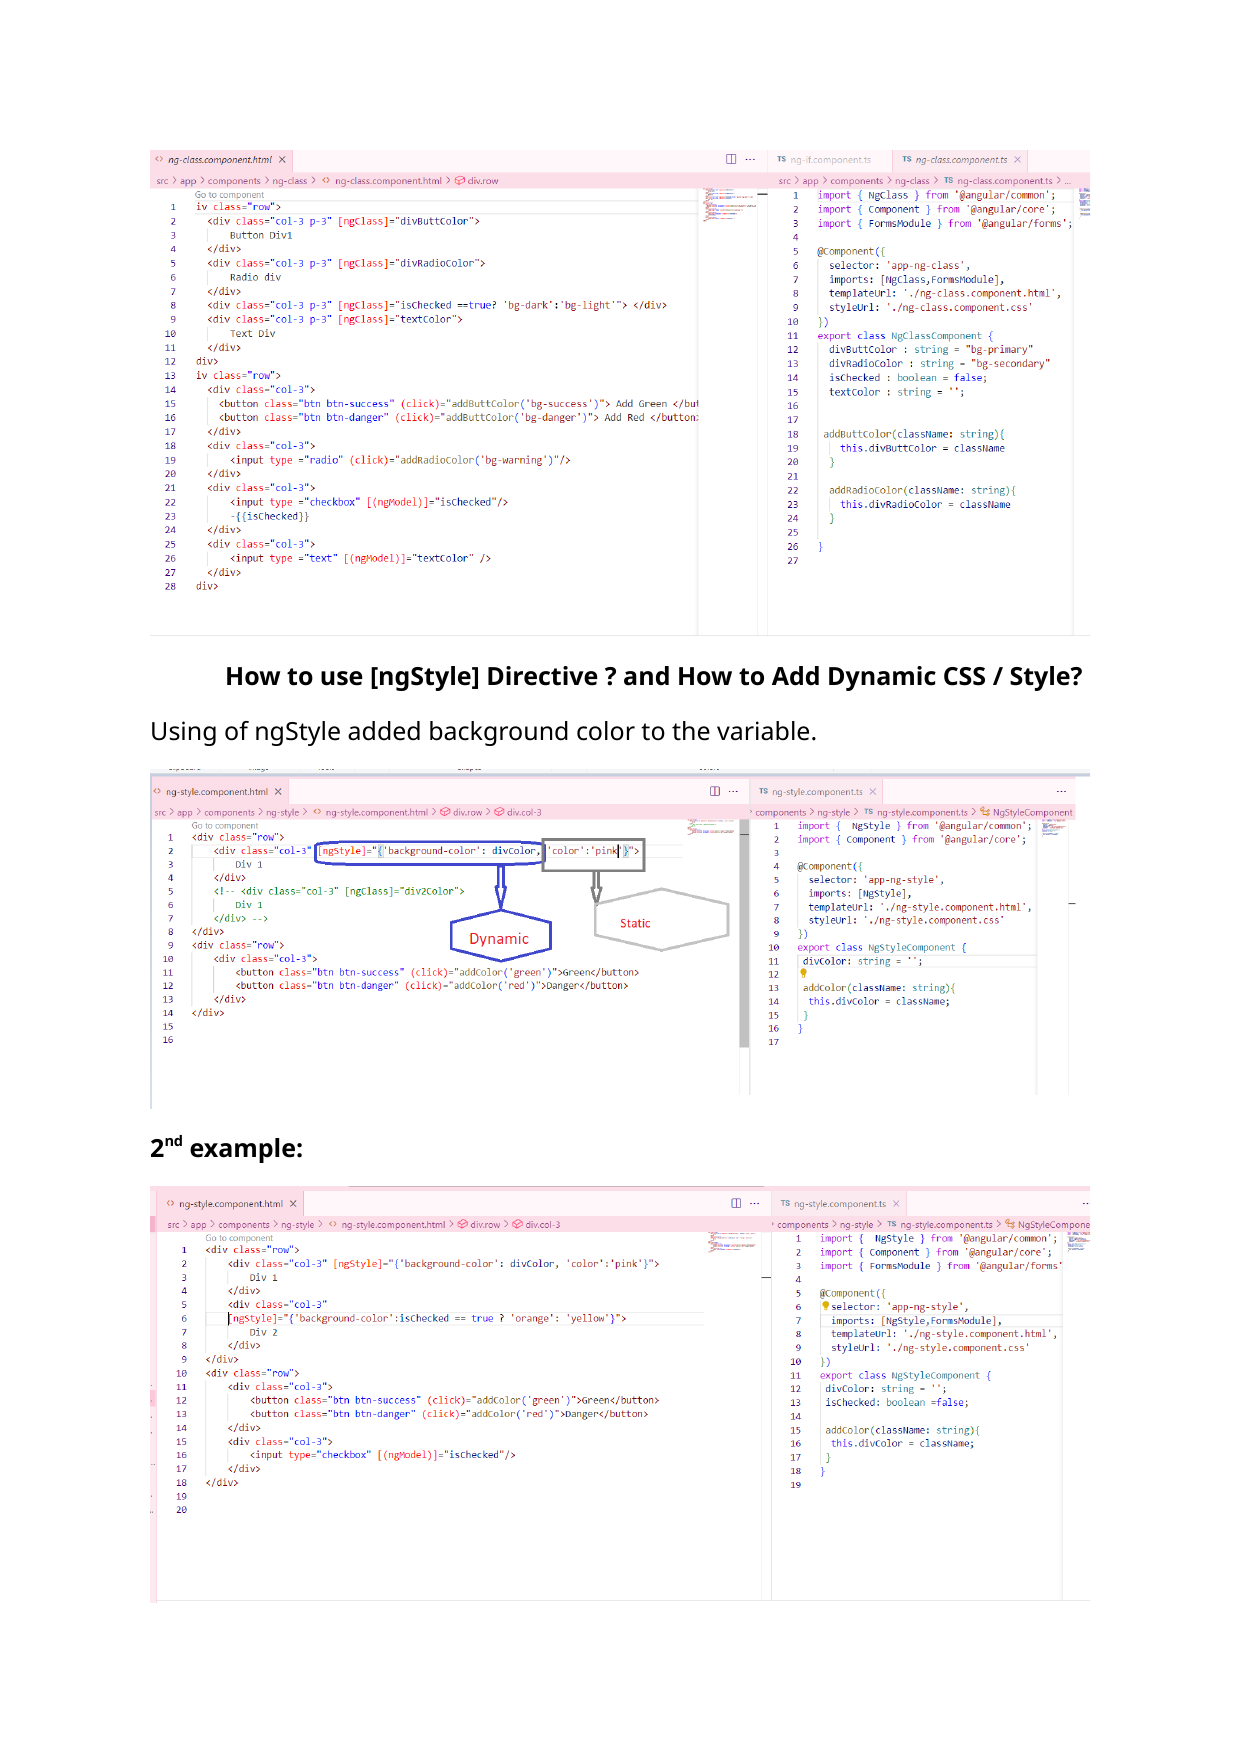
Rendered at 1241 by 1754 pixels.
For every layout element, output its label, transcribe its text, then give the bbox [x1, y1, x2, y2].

picture [150, 1186, 1091, 1603]
text Using of ngStyle added background color to the variable. [150, 714, 1090, 748]
picture [150, 769, 1091, 1109]
picture [150, 150, 1091, 637]
text How to use [ngStyle] Directive ? and How to Add Dynamic CSS / Style? [150, 658, 1090, 692]
text 2nd example: [150, 1130, 1090, 1164]
